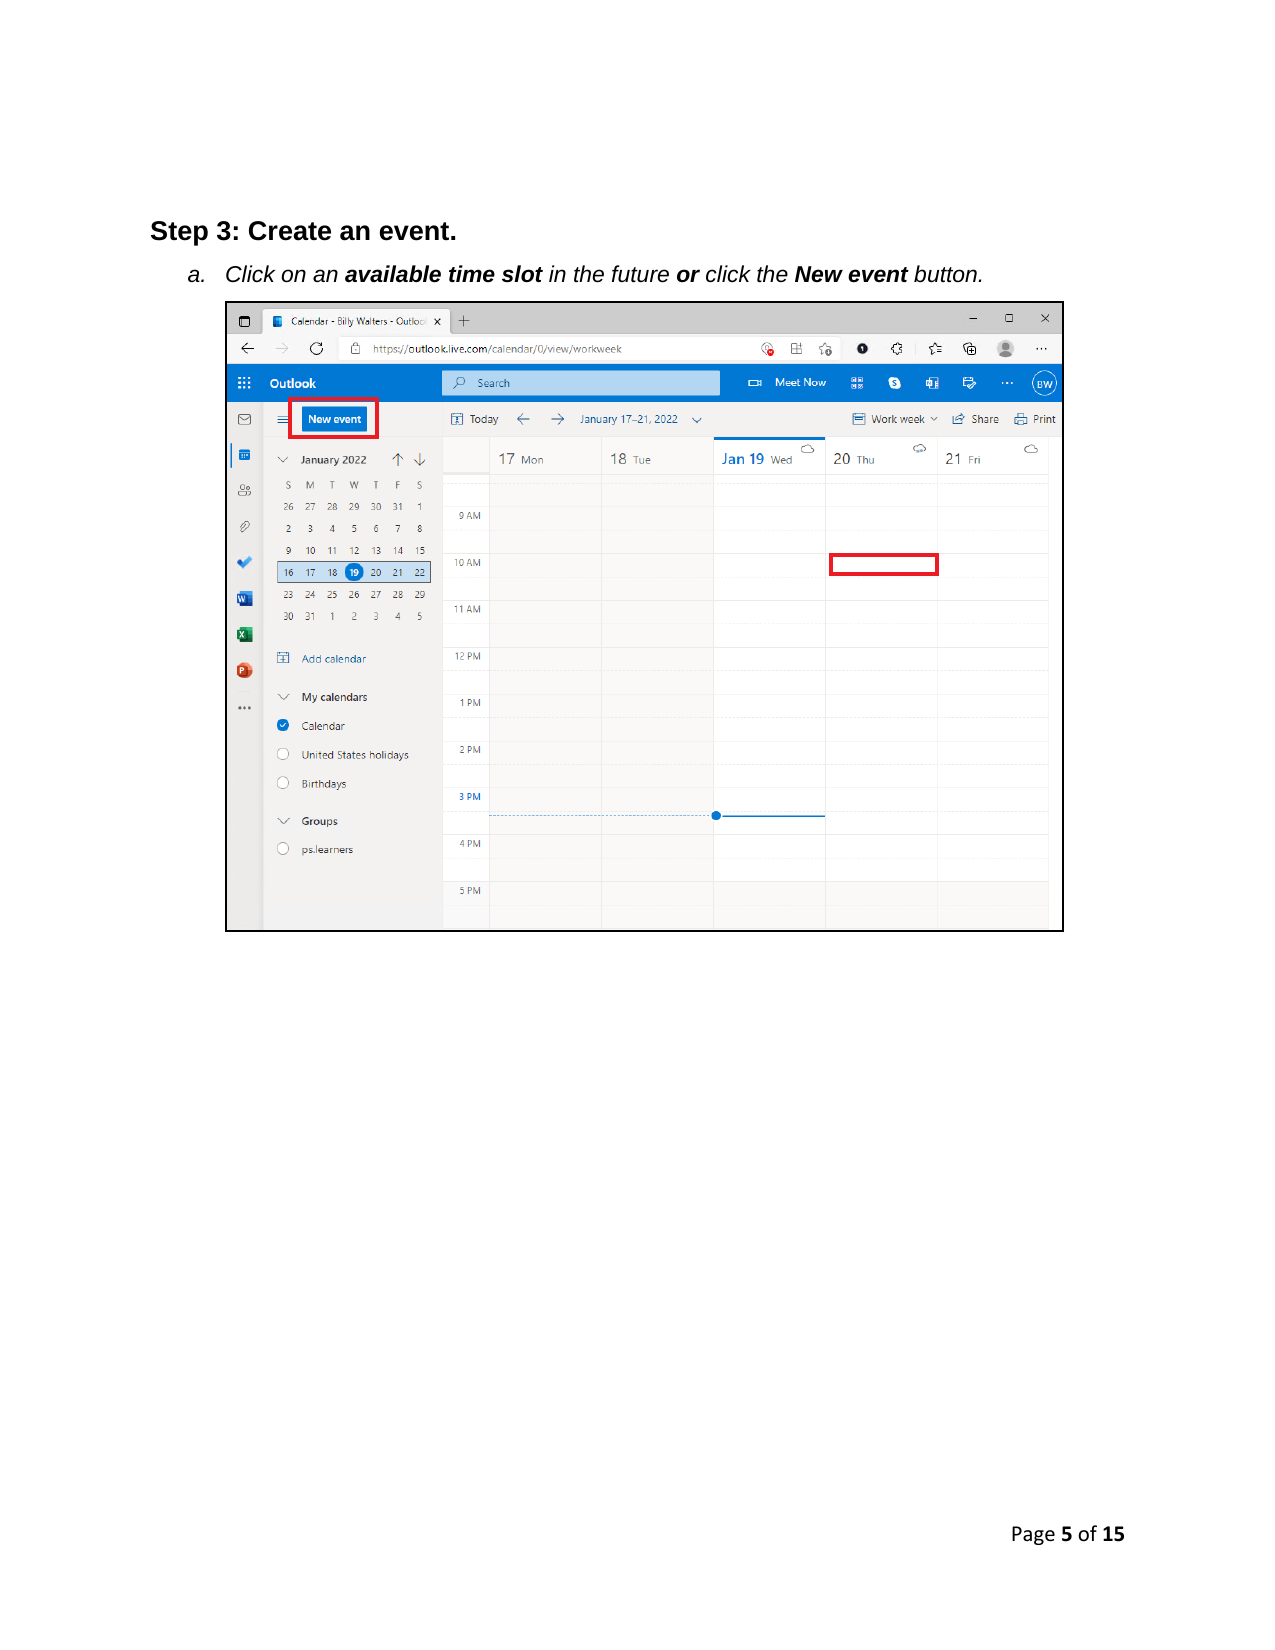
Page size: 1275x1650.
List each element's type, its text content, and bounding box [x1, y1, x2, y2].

picture [227, 303, 1062, 930]
subtitle Step 3: Create an event. [150, 214, 1125, 246]
